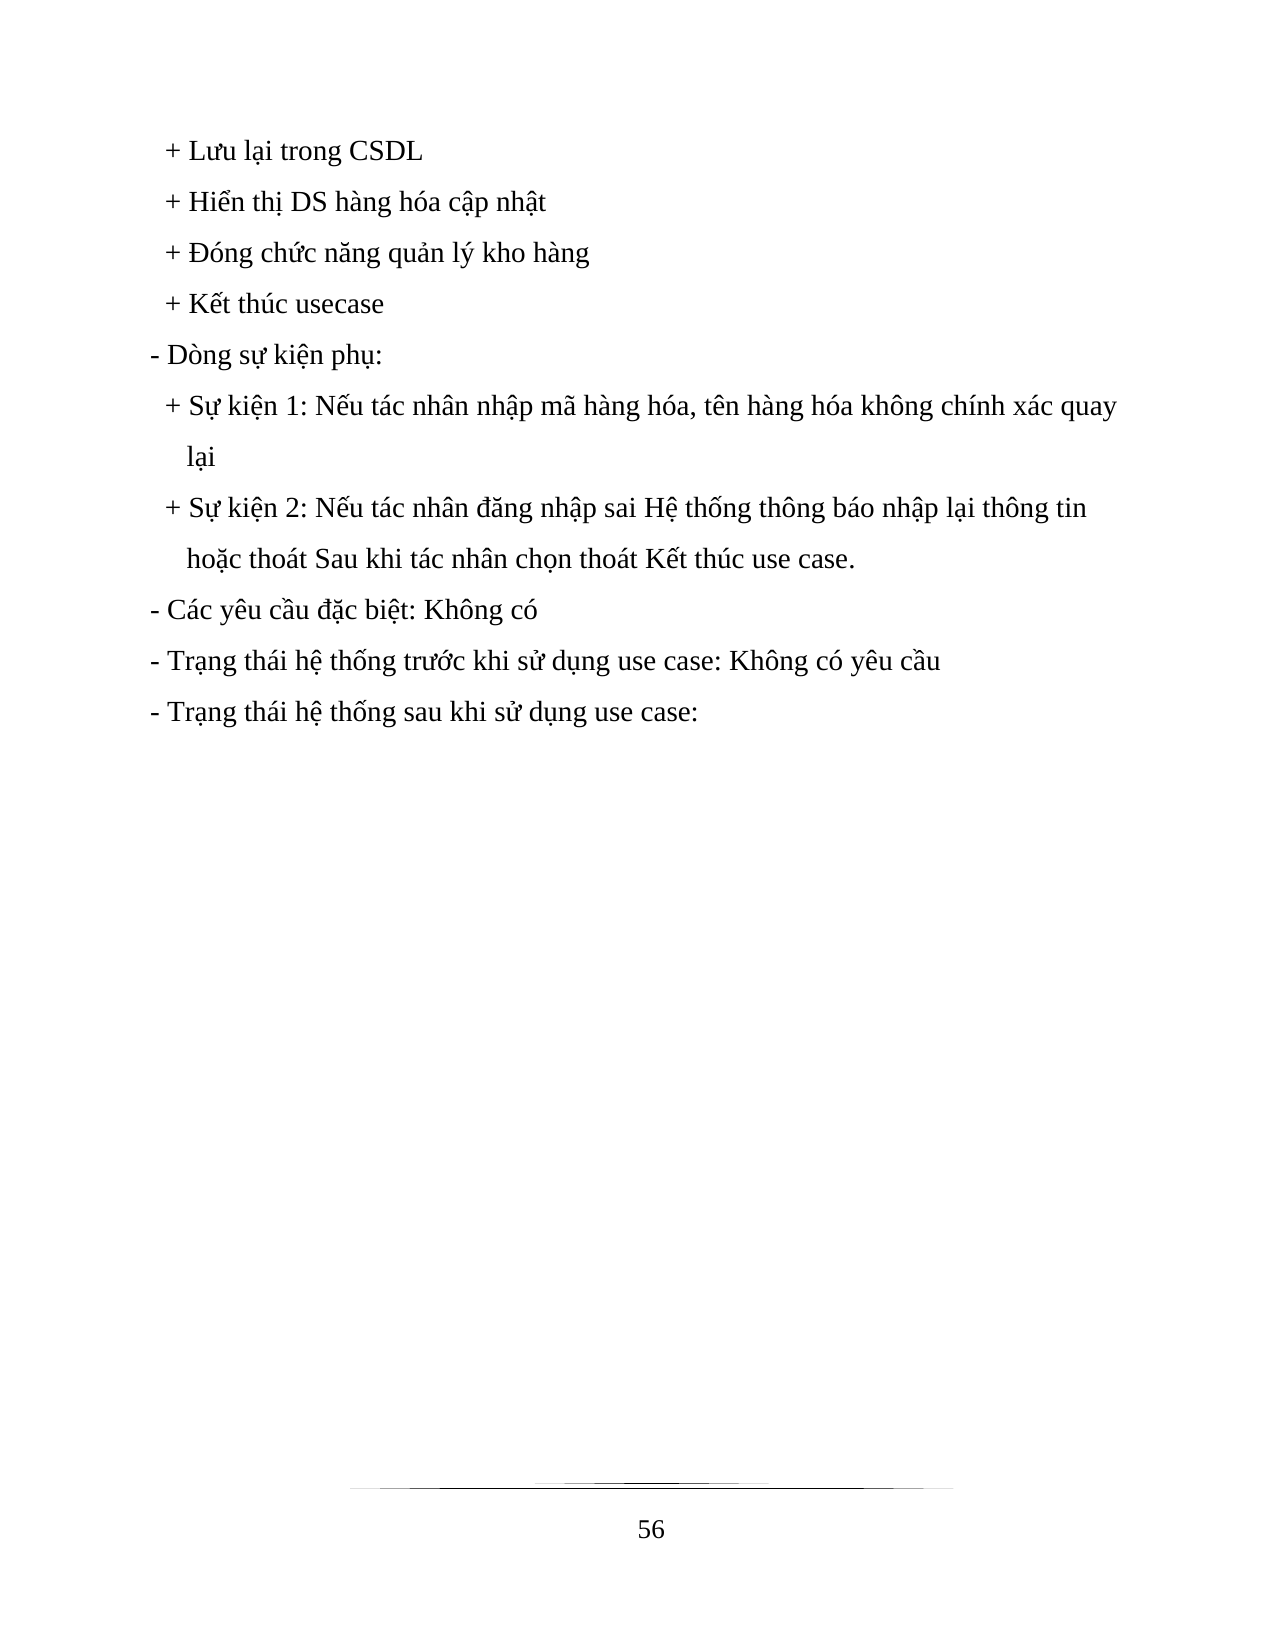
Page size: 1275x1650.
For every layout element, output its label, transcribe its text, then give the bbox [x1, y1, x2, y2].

text + Đóng chức năng quản lý kho hàng [150, 235, 1152, 268]
text hoặc thoát Sau khi tác nhân chọn thoát Kết thúc use case. [150, 541, 1152, 575]
text + Hiển thị DS hàng hóa cập nhật [150, 184, 1152, 217]
text - Trạng thái hệ thống sau khi sử dụng use case: [150, 694, 1152, 728]
text lại [150, 439, 1152, 473]
text - Trạng thái hệ thống trước khi sử dụng use case: Không có yêu cầu [150, 643, 1152, 677]
text - Các yêu cầu đặc biệt: Không có [150, 592, 1152, 626]
text + Kết thúc usecase [150, 286, 1152, 319]
text + Sự kiện 1: Nếu tác nhân nhập mã hàng hóa, tên hàng hóa không chính xác quay [150, 388, 1152, 422]
text - Dòng sự kiện phụ: [150, 337, 1152, 371]
text + Lưu lại trong CSDL [150, 133, 1152, 166]
text + Sự kiện 2: Nếu tác nhân đăng nhập sai Hệ thống thông báo nhập lại thông tin [150, 490, 1152, 524]
